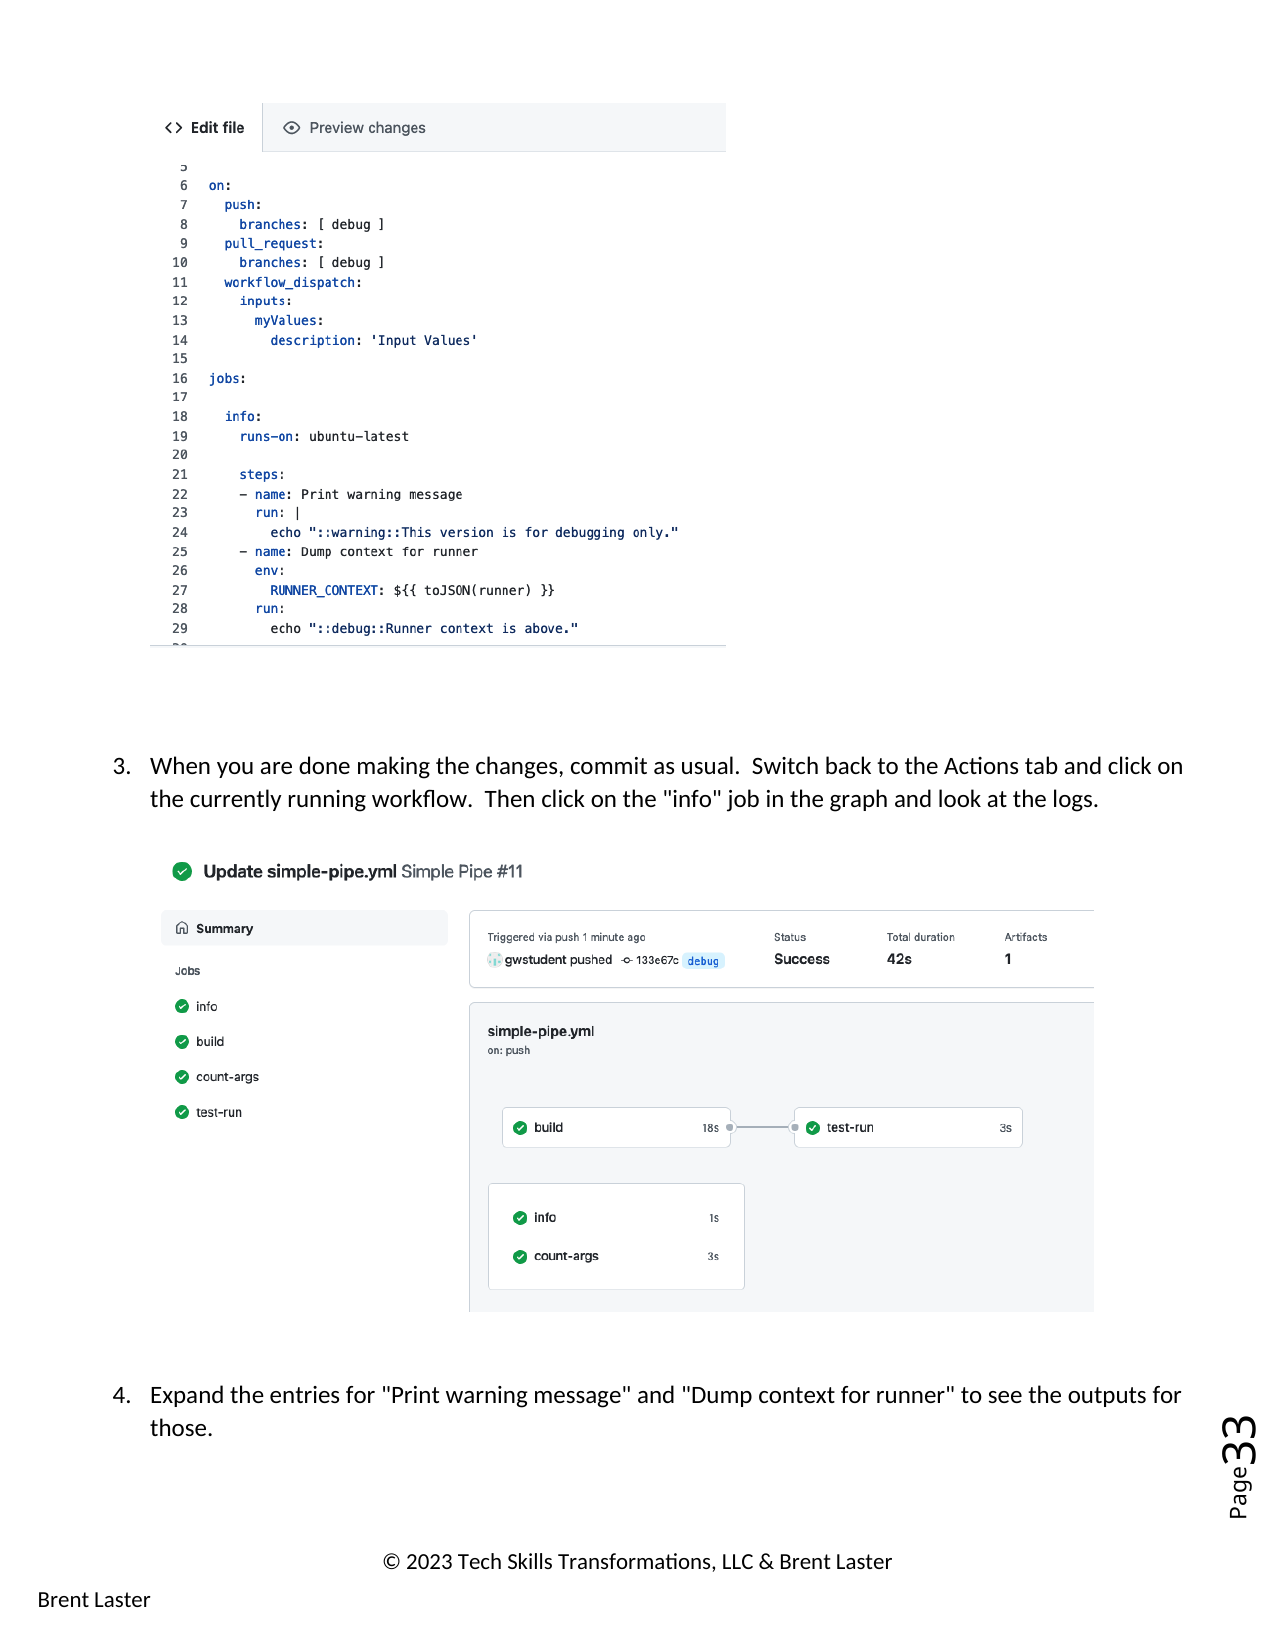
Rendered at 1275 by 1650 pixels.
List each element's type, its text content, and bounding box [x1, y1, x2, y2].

list Expand the entries for "Print warning message" and "Dump context for runner" to see the outputs for those. [112, 1379, 1200, 1443]
list When you are done making the changes, commit as usual. Switch back to the Actions tab and click on the currently running workflow. Then click on the "info" job in the graph and look at the logs. [112, 750, 1200, 813]
picture [150, 848, 1094, 1312]
picture [150, 103, 726, 648]
